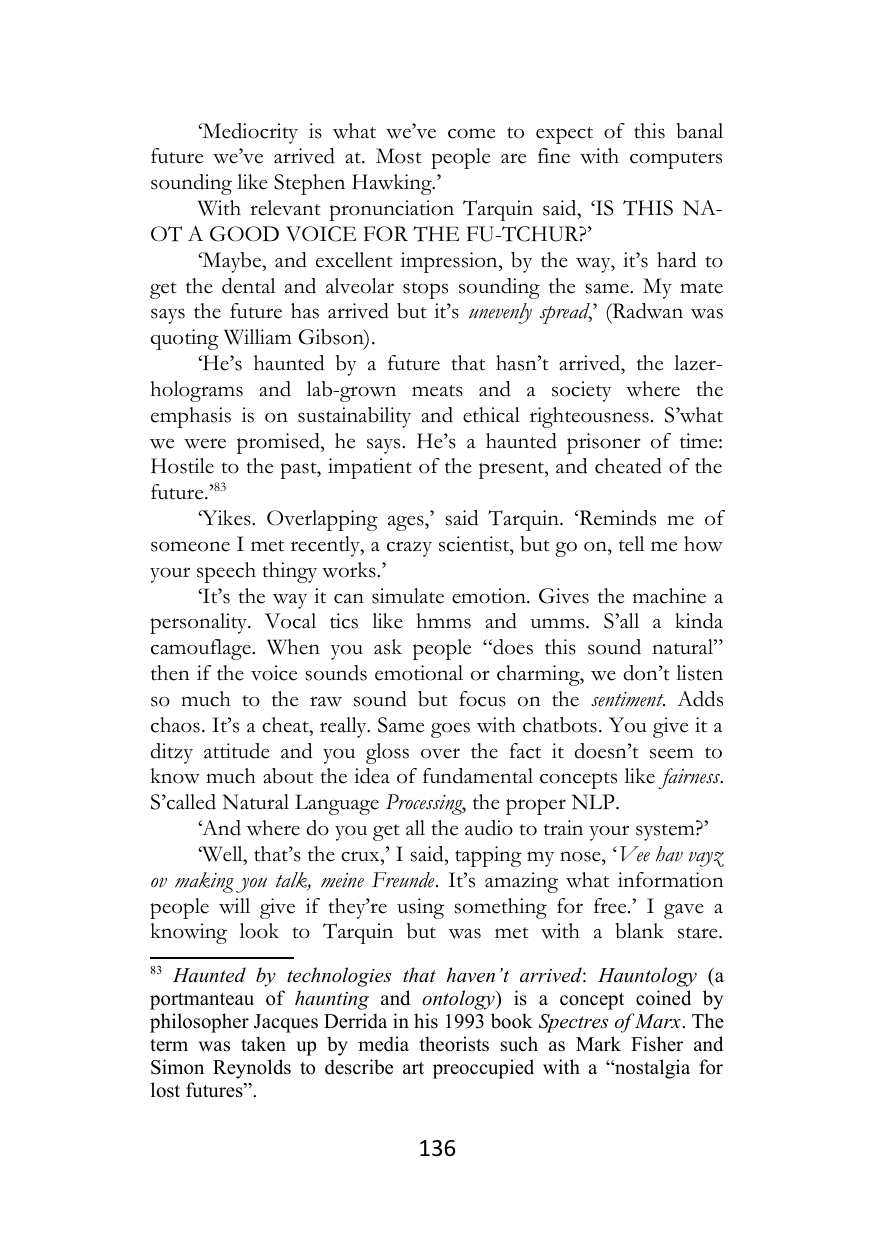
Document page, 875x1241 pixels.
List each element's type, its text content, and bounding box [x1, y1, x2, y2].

text ‘It’s the way it can simulate emotion. Gives the machine a personality. Vocal tics like hmms and umms. S’all a kinda camouflage. When you ask people “does this sound natural” then if the voice sounds emotional or charming, we don’t listen so much to the raw sound but focus on the sentiment. Adds chaos. It’s a cheat, really. Same goes with chatbots. You give it a ditzy attitude and you gloss over the fact it doesn’t seem to know much about the idea of fundamental concepts like fairness. S’called Natural Language Processing, the proper NLP. [150, 583, 724, 816]
text ‘He’s haunted by a future that hasn’t arrived, the lazer-holograms and lab-grown meats and a society where the emphasis is on sustainability and ethical righteousness. S’what we were promised, he says. He’s a haunted prisoner of time: Hostile to the past, impatient of the present, and cheated of the future.’ [150, 351, 724, 506]
text With relevant pronunciation Tarquin said, ‘IS THIS NA-OT A GOOD VOICE FOR THE FU-TCHUR?’ [150, 196, 724, 247]
text ‘Maybe, and excellent impression, by the way, it’s hard to get the dental and alveolar stops sounding the same. My mate says the future has arrived but it’s unevenly spread,’ (Radwan was quoting William Gibson). [150, 247, 724, 351]
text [150, 842, 724, 945]
text ‘Yikes. Overlapping ages,’ said Tarquin. ‘Reminds me of someone I met recently, a crazy scientist, but go on, tell me how your speech thingy works.’ [150, 506, 724, 583]
text ‘Mediocrity is what we’ve come to expect of this banal future we’ve arrived at. Most people are fine with computers sounding like Stephen Hawking.’ [150, 118, 724, 196]
text ‘And where do you get all the audio to train your system?’ [150, 816, 724, 842]
